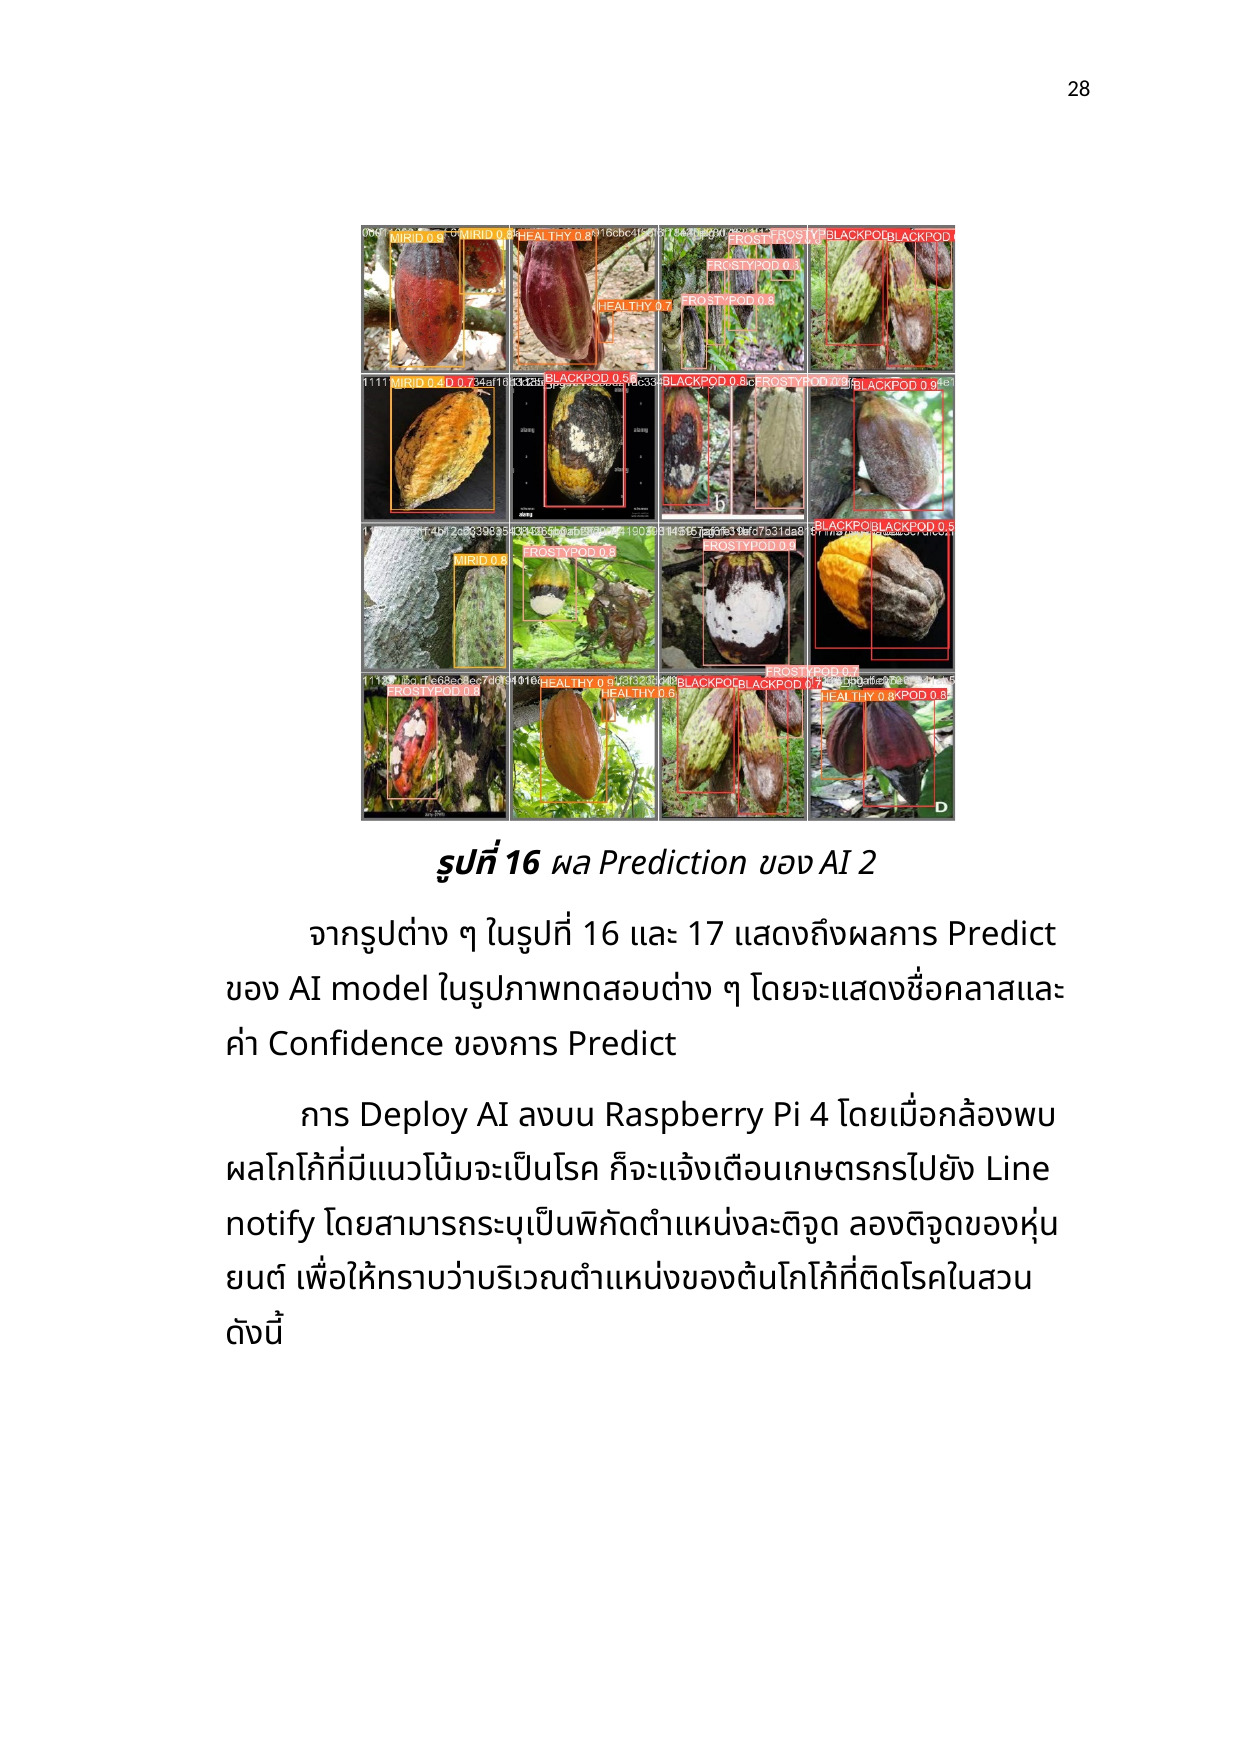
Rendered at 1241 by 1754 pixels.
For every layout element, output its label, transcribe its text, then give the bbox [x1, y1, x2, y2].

text จากรูปต่าง ๆ ในรูปที่ 16 และ 17 แสดงถึงผลการ Predict ของ AI model ในรูปภาพทดสอบต่าง ๆ โดยจะแสดงชื่อคลาสและค่า Confidence ของการ Predict [225, 910, 1090, 1070]
text การ Deploy AI ลงบน Raspberry Pi 4 โดยเมื่อกล้องพบผลโกโก้ที่มีแนวโน้มจะเป็นโรค ก็จะแจ้งเตือนเกษตรกรไปยัง Line notify โดยสามารถระบุเป็นพิกัดตำแหน่งละติจูด ลองติจูดของหุ่นยนต์ เพื่อให้ทราบว่าบริเวณตำแหน่งของต้นโกโก้ที่ติดโรคในสวน ดังนี้ [225, 1091, 1090, 1359]
picture [360, 225, 956, 821]
text รูปที่ 16 ผล Prediction ของ AI 2 [225, 839, 1090, 889]
